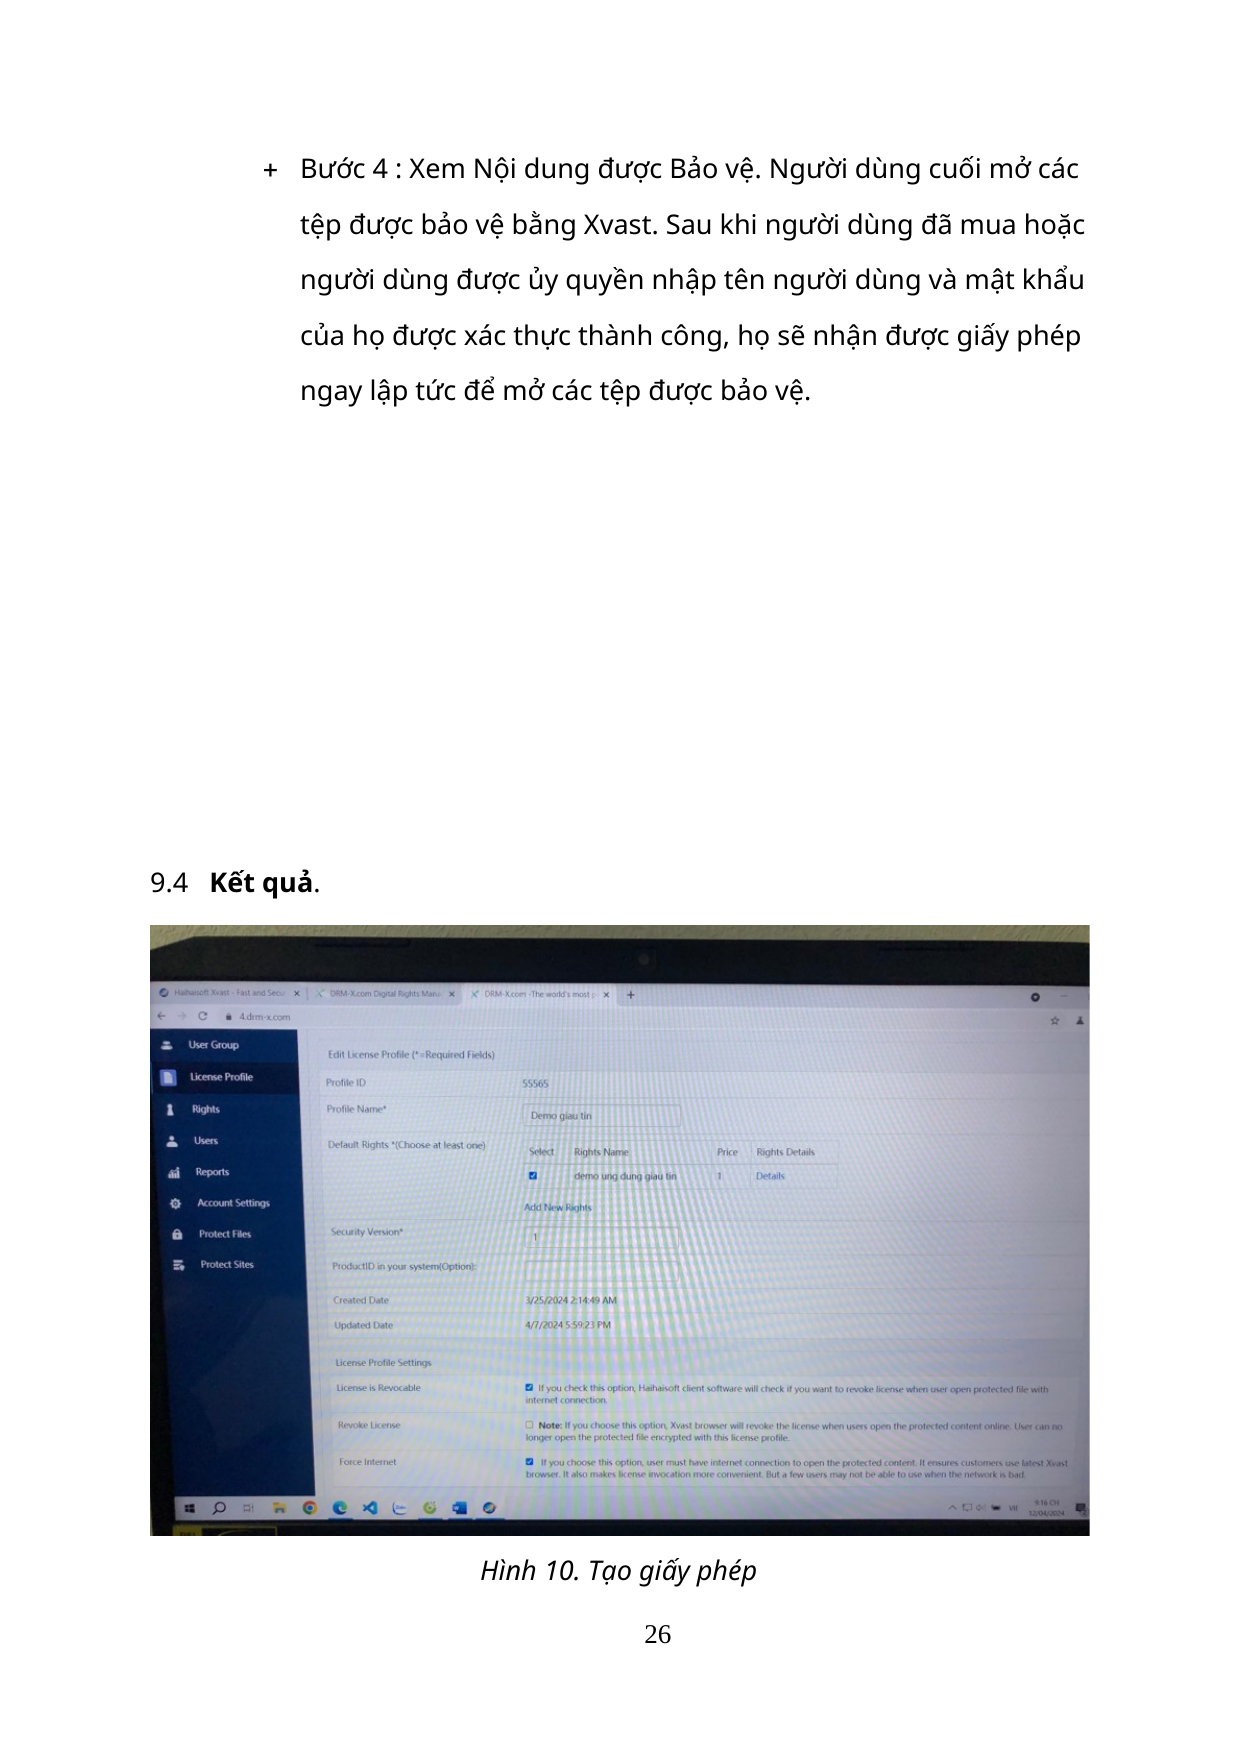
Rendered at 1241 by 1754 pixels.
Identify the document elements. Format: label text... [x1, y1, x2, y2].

text Hình 10. Tạo giấy phép [150, 1551, 1090, 1588]
picture [150, 925, 1090, 1536]
list Kết quả. [150, 864, 1090, 901]
list Bước 4 : Xem Nội dung được Bảo vệ. Người dùng cuối mở các tệp được bảo vệ bằng Xvast. Sau khi người dùng đã mua hoặc người dùng được ủy quyền nhập tên người dùng và mật khẩu của họ được xác thực thành công, họ sẽ nhận được giấy phép ngay lập tức để mở các tệp được bảo vệ. [262, 150, 1090, 408]
